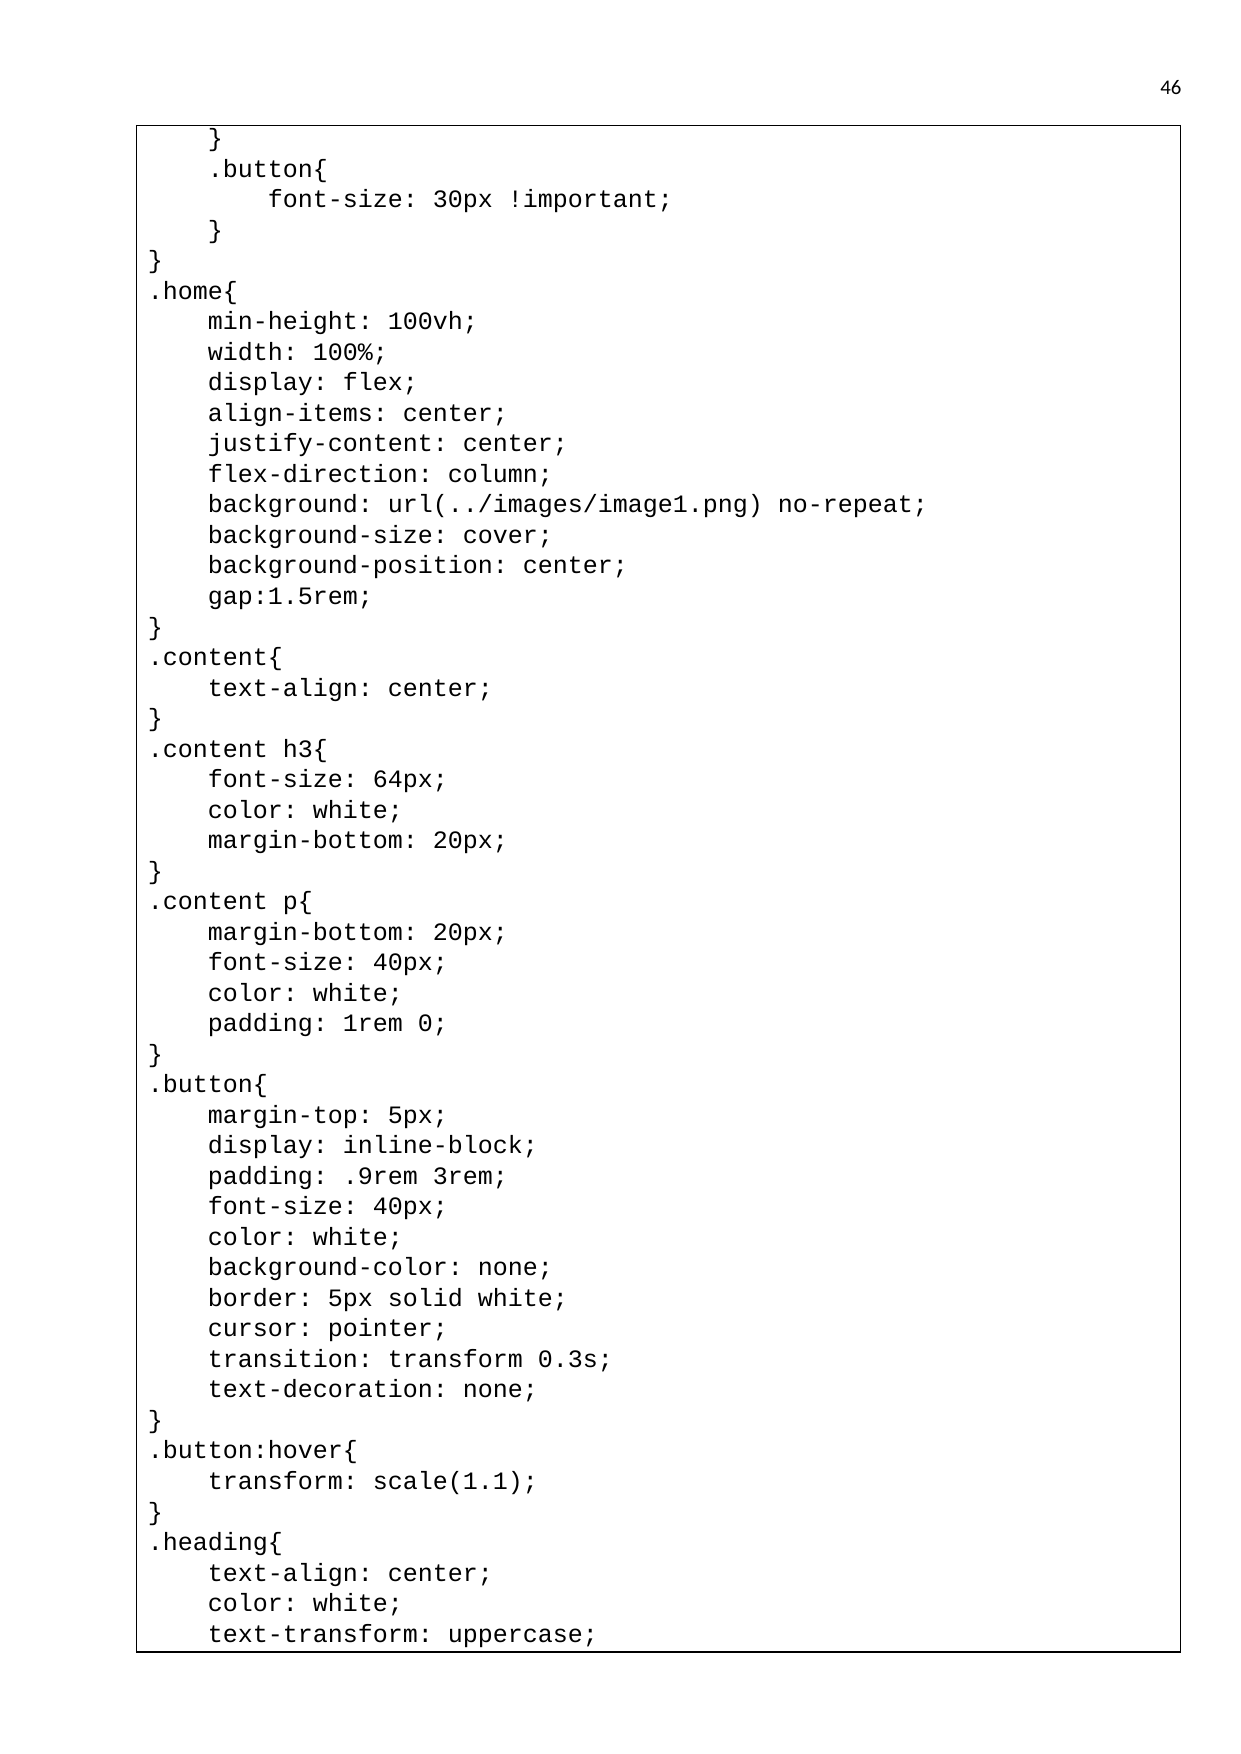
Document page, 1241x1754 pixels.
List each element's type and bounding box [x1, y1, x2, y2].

table_header [137, 126, 1180, 1651]
